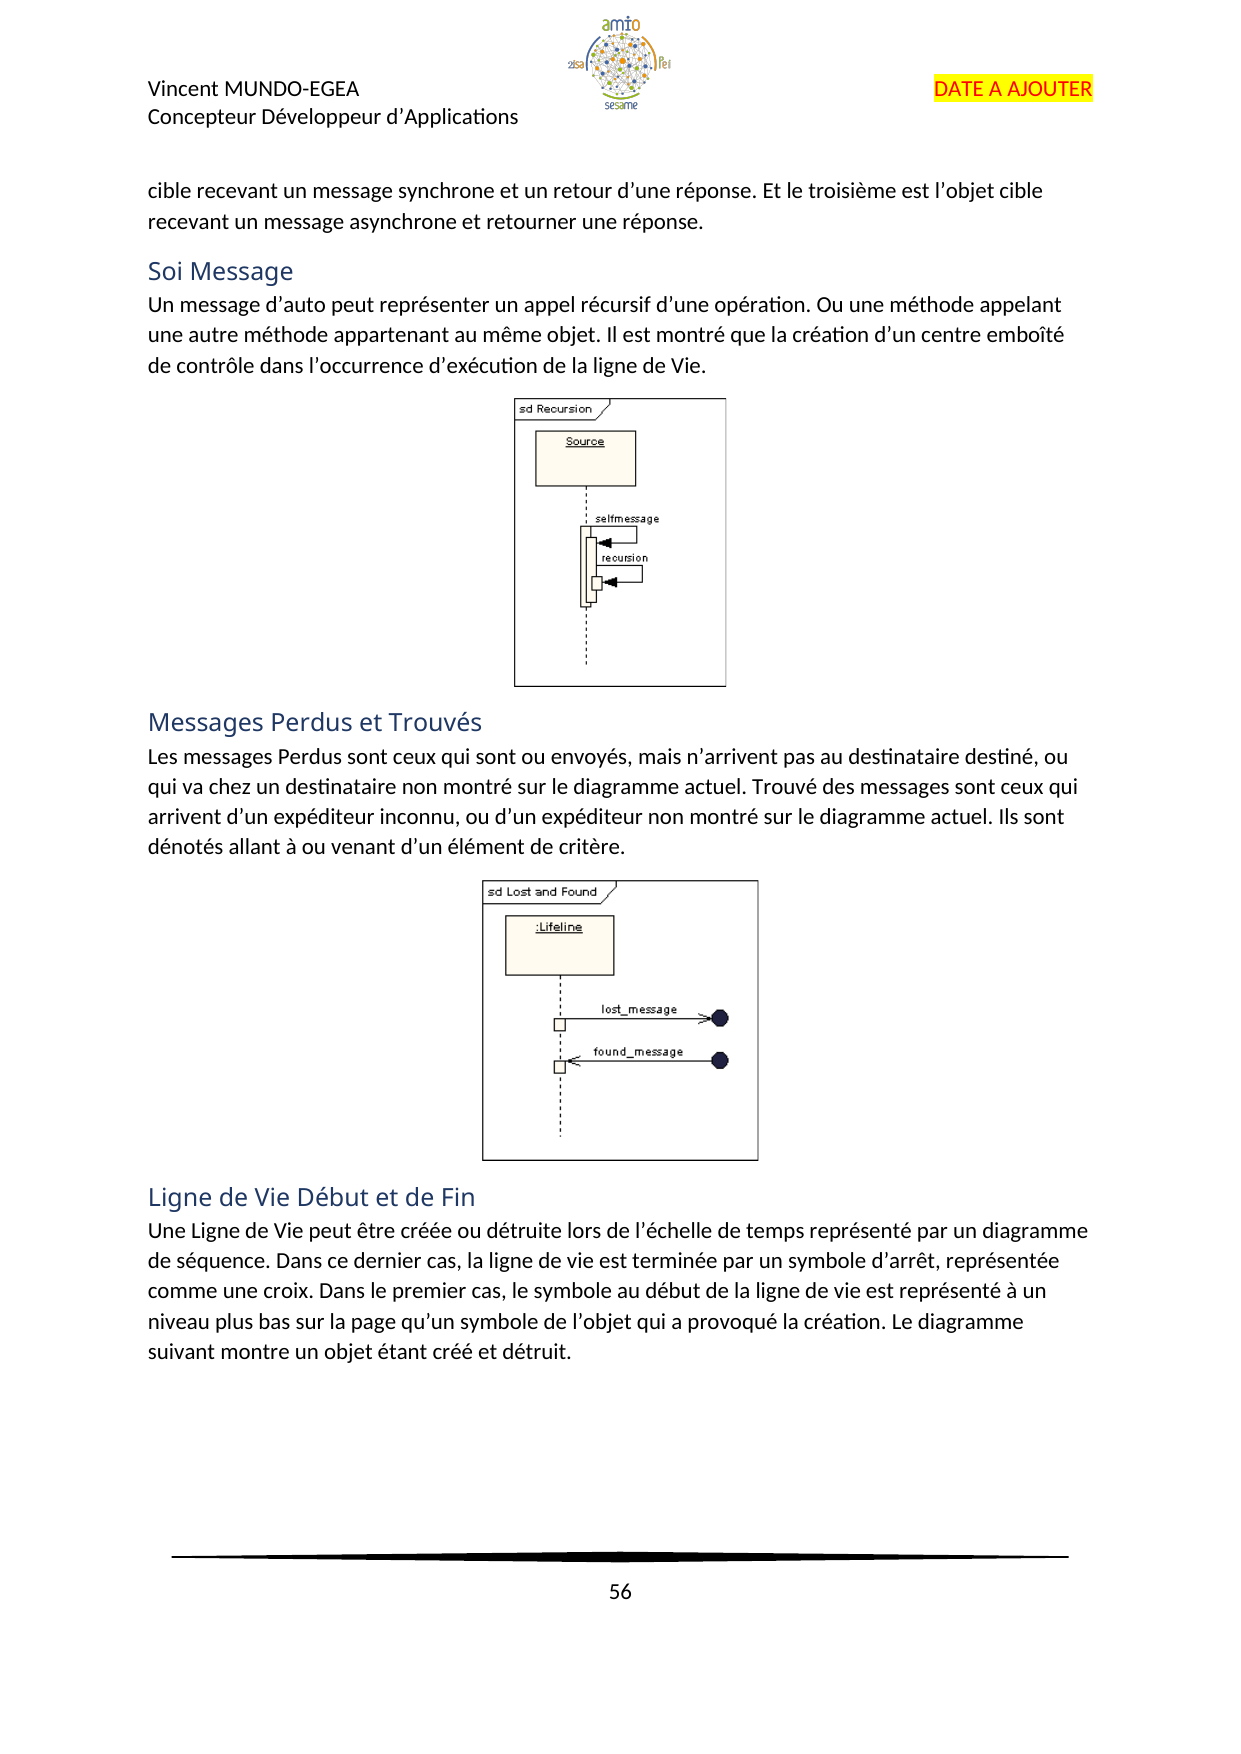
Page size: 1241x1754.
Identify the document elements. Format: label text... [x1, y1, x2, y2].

picture [513, 397, 727, 687]
subtitle Ligne de Vie Début et de Fin [148, 1179, 1093, 1213]
picture [481, 879, 759, 1161]
text Un message d’auto peut représenter un appel récursif d’une opération. Ou une méthode appelant une autre méthode appartenant au même objet. Il est montré que la création d’un centre emboîté de contrôle dans l’occurrence d’exécution de la ligne de Vie. [148, 290, 1093, 379]
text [148, 177, 1093, 235]
subtitle Soi Message [148, 254, 1093, 288]
text Les messages Perdus sont ceux qui sont ou envoyés, mais n’arrivent pas au destinataire destiné, ou qui va chez un destinataire non montré sur le diagramme actuel. Trouvé des messages sont ceux qui arrivent d’un expéditeur inconnu, ou d’un expéditeur non montré sur le diagramme actuel. Ils sont dénotés allant à ou venant d’un élément de critère. [148, 742, 1093, 860]
subtitle Messages Perdus et Trouvés [148, 705, 1093, 739]
text Une Ligne de Vie peut être créée ou détruite lors de l’échelle de temps représenté par un diagramme de séquence. Dans ce dernier cas, la ligne de vie est terminée par un symbole d’arrêt, représentée comme une croix. Dans le premier cas, le symbole au début de la ligne de vie est représenté à un niveau plus bas sur la page qu’un symbole de l’objet qui a provoqué la création. Le diagramme suivant montre un objet étant créé et détruit. [148, 1216, 1093, 1365]
picture [564, 11, 676, 115]
